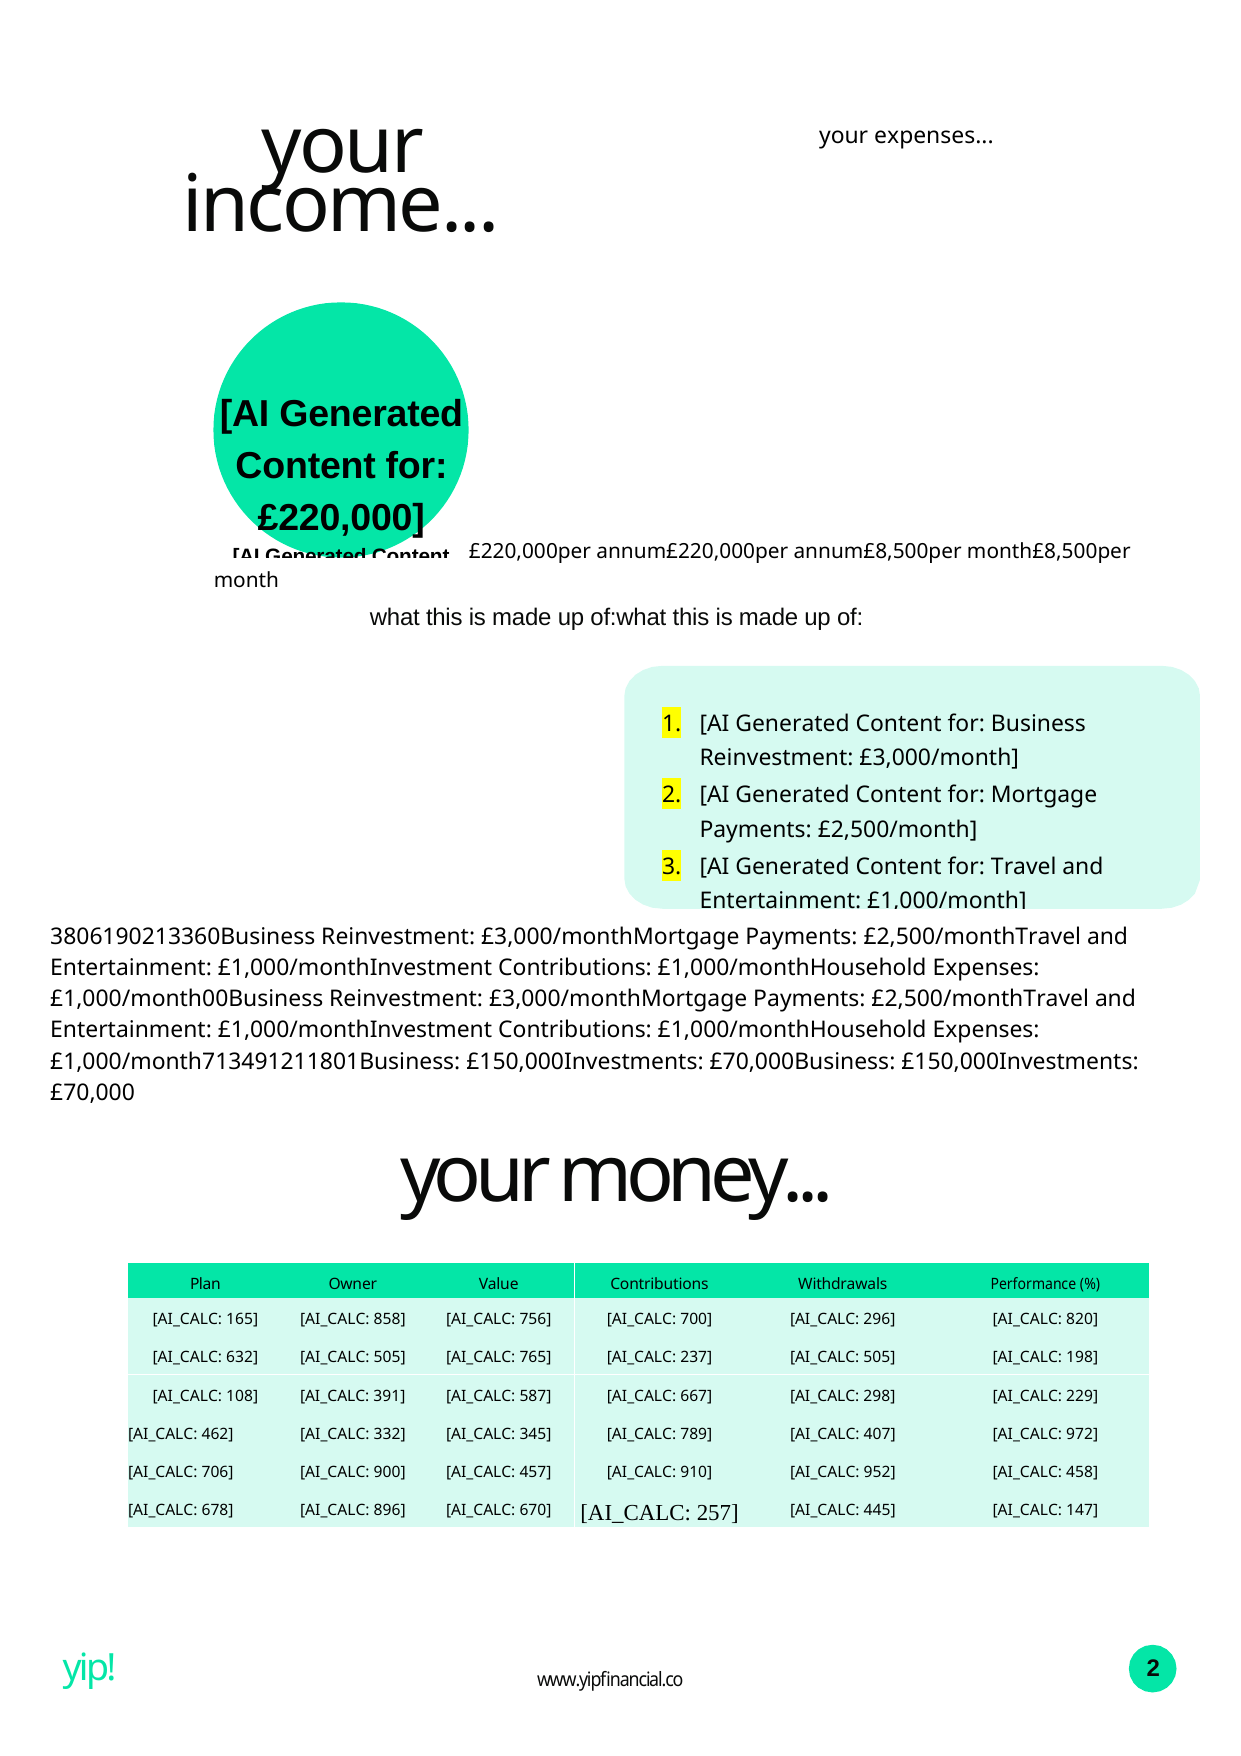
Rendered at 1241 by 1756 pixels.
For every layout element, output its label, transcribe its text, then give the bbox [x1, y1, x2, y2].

list 3806190213360Business Reinvestment: £3,000/monthMortgage Payments: £2,500/monthTravel and Entertainment: £1,000/monthInvestment Contributions: £1,000/monthHousehold Expenses: £1,000/month00Business Reinvestment: £3,000/monthMortgage Payments: £2,500/monthTravel and Entertainment: £1,000/monthInvestment Contributions: £1,000/monthHousehold Expenses: £1,000/month713491211801Business: £150,000Investments: £70,000Business: £150,000Investments: £70,000 [50, 641, 1167, 1107]
table_cell [128, 1451, 283, 1489]
table_cell [283, 1298, 423, 1336]
table_cell [744, 1413, 941, 1451]
table_header Value [423, 1263, 574, 1298]
table_cell [128, 1298, 283, 1336]
table_cell [941, 1298, 1149, 1336]
table_cell [423, 1336, 574, 1374]
table_cell [283, 1413, 423, 1451]
table_cell [283, 1336, 423, 1374]
text £220,000per annum£220,000per annum£8,500per month£8,500per month [213, 302, 1167, 593]
table_cell [941, 1336, 1149, 1374]
table_cell [941, 1375, 1149, 1413]
table_cell [744, 1489, 941, 1527]
table_cell [423, 1489, 574, 1527]
table_cell [423, 1375, 574, 1413]
table_cell [941, 1413, 1149, 1451]
table_header Withdrawals [744, 1263, 941, 1298]
table_cell [283, 1489, 423, 1527]
table_cell [575, 1298, 744, 1336]
table_cell [423, 1413, 574, 1451]
table_cell [744, 1298, 941, 1336]
table_header Plan [128, 1263, 283, 1298]
table_cell [128, 1413, 283, 1451]
table_cell [575, 1489, 744, 1527]
table_cell [128, 1336, 283, 1374]
table_cell [423, 1298, 574, 1336]
table_cell [283, 1375, 423, 1413]
text what this is made up of:what this is made up of: [65, 603, 1167, 631]
table_header Performance (%) [941, 1263, 1149, 1298]
table_cell [941, 1489, 1149, 1527]
text your income... [182, 118, 500, 254]
table_header Owner [283, 1263, 423, 1298]
table_cell [744, 1336, 941, 1374]
table_cell [423, 1451, 574, 1489]
table_cell [744, 1451, 941, 1489]
table_cell [744, 1375, 941, 1413]
table_cell [575, 1413, 744, 1451]
table_cell [128, 1489, 283, 1527]
table_cell [128, 1375, 283, 1413]
table_cell [575, 1336, 744, 1374]
table_cell [575, 1375, 744, 1413]
text your expenses... [703, 128, 1094, 148]
table_cell [575, 1451, 744, 1489]
table_cell [283, 1451, 423, 1489]
text your money... [72, 1117, 1167, 1225]
table_header Contributions [575, 1263, 744, 1298]
table_cell [941, 1451, 1149, 1489]
